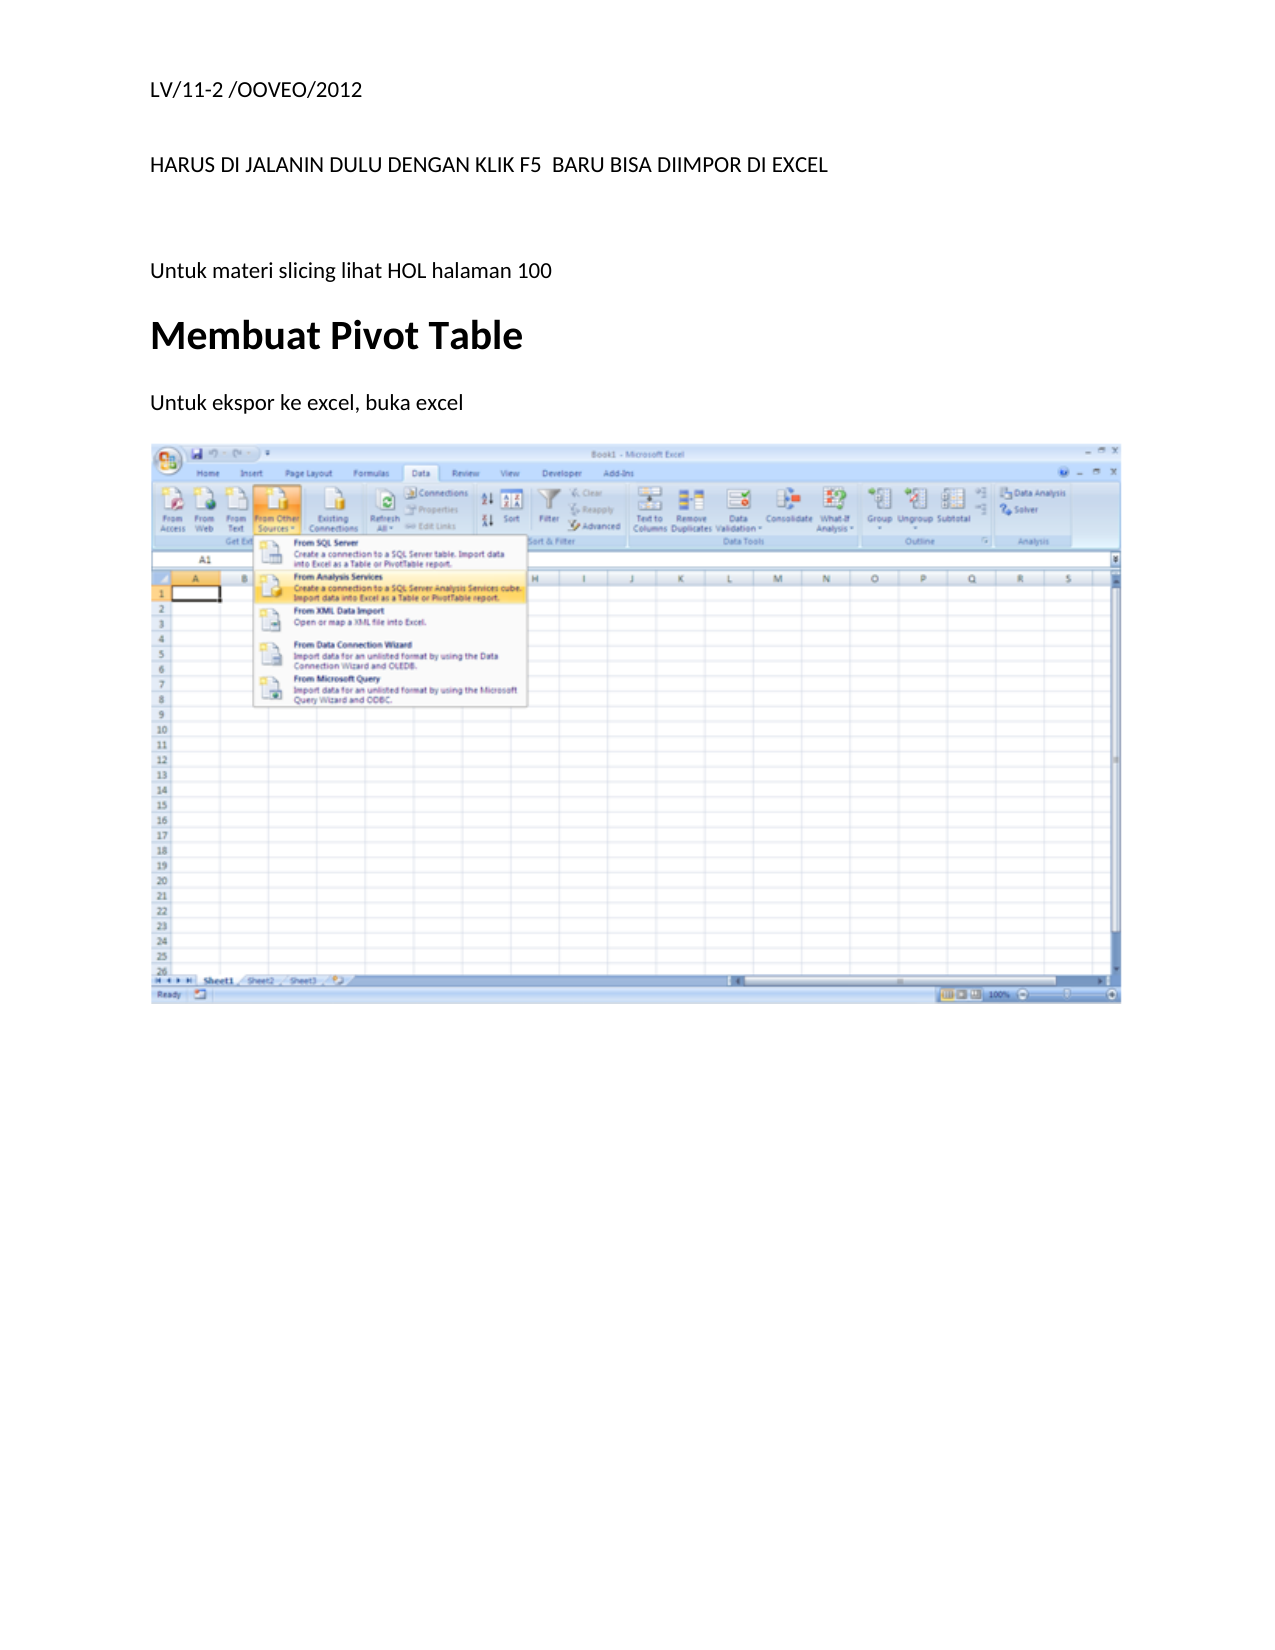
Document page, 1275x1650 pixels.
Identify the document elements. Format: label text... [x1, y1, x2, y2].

text HARUS DI JALANIN DULU DENGAN KLIK F5 BARU BISA DIIMPOR DI EXCEL [150, 150, 1125, 178]
text Membuat Pivot Table [150, 309, 1125, 360]
text Untuk materi slicing lihat HOL halaman 100 [150, 256, 1125, 284]
text Untuk ekspor ke excel, buka excel [150, 388, 1125, 416]
picture [150, 441, 1125, 1004]
